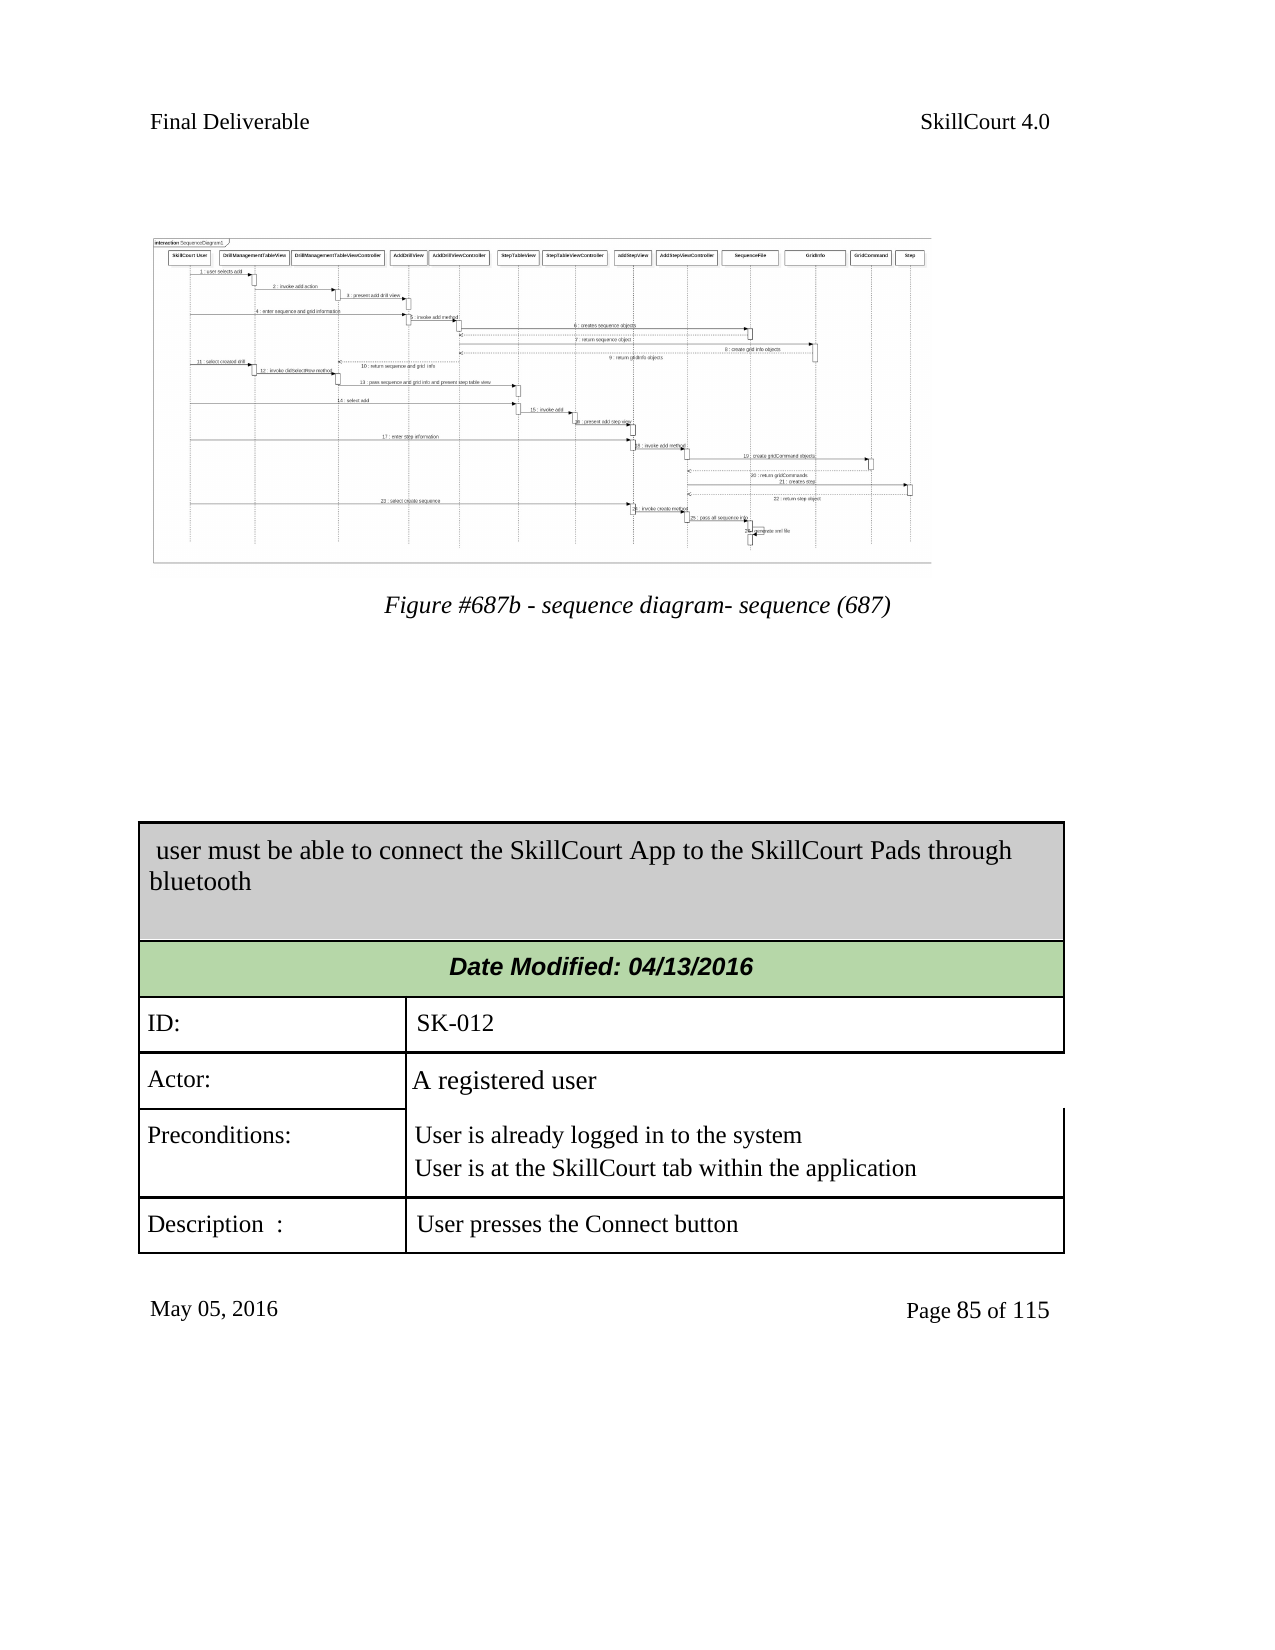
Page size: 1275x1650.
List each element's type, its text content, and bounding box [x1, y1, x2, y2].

table_cell SK-012 [407, 998, 1063, 1051]
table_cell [407, 1199, 1063, 1252]
table_header user must be able to connect the SkillCourt App to the SkillCourt Pads through bluetooth [140, 824, 1063, 939]
table_cell A registered user [407, 1054, 1064, 1107]
table_cell ID: [140, 998, 405, 1051]
table_cell Description : [140, 1199, 405, 1252]
picture [150, 235, 932, 578]
table_cell User is already logged in to the system User is at the SkillCourt tab within the application [407, 1108, 1063, 1196]
table_cell Actor: [140, 1054, 405, 1107]
table_cell Preconditions: [140, 1110, 405, 1196]
text Figure #687b - sequence diagram- sequence (687) [150, 590, 1125, 619]
table_cell Date Modified: 04/13/2016 [140, 942, 1063, 996]
